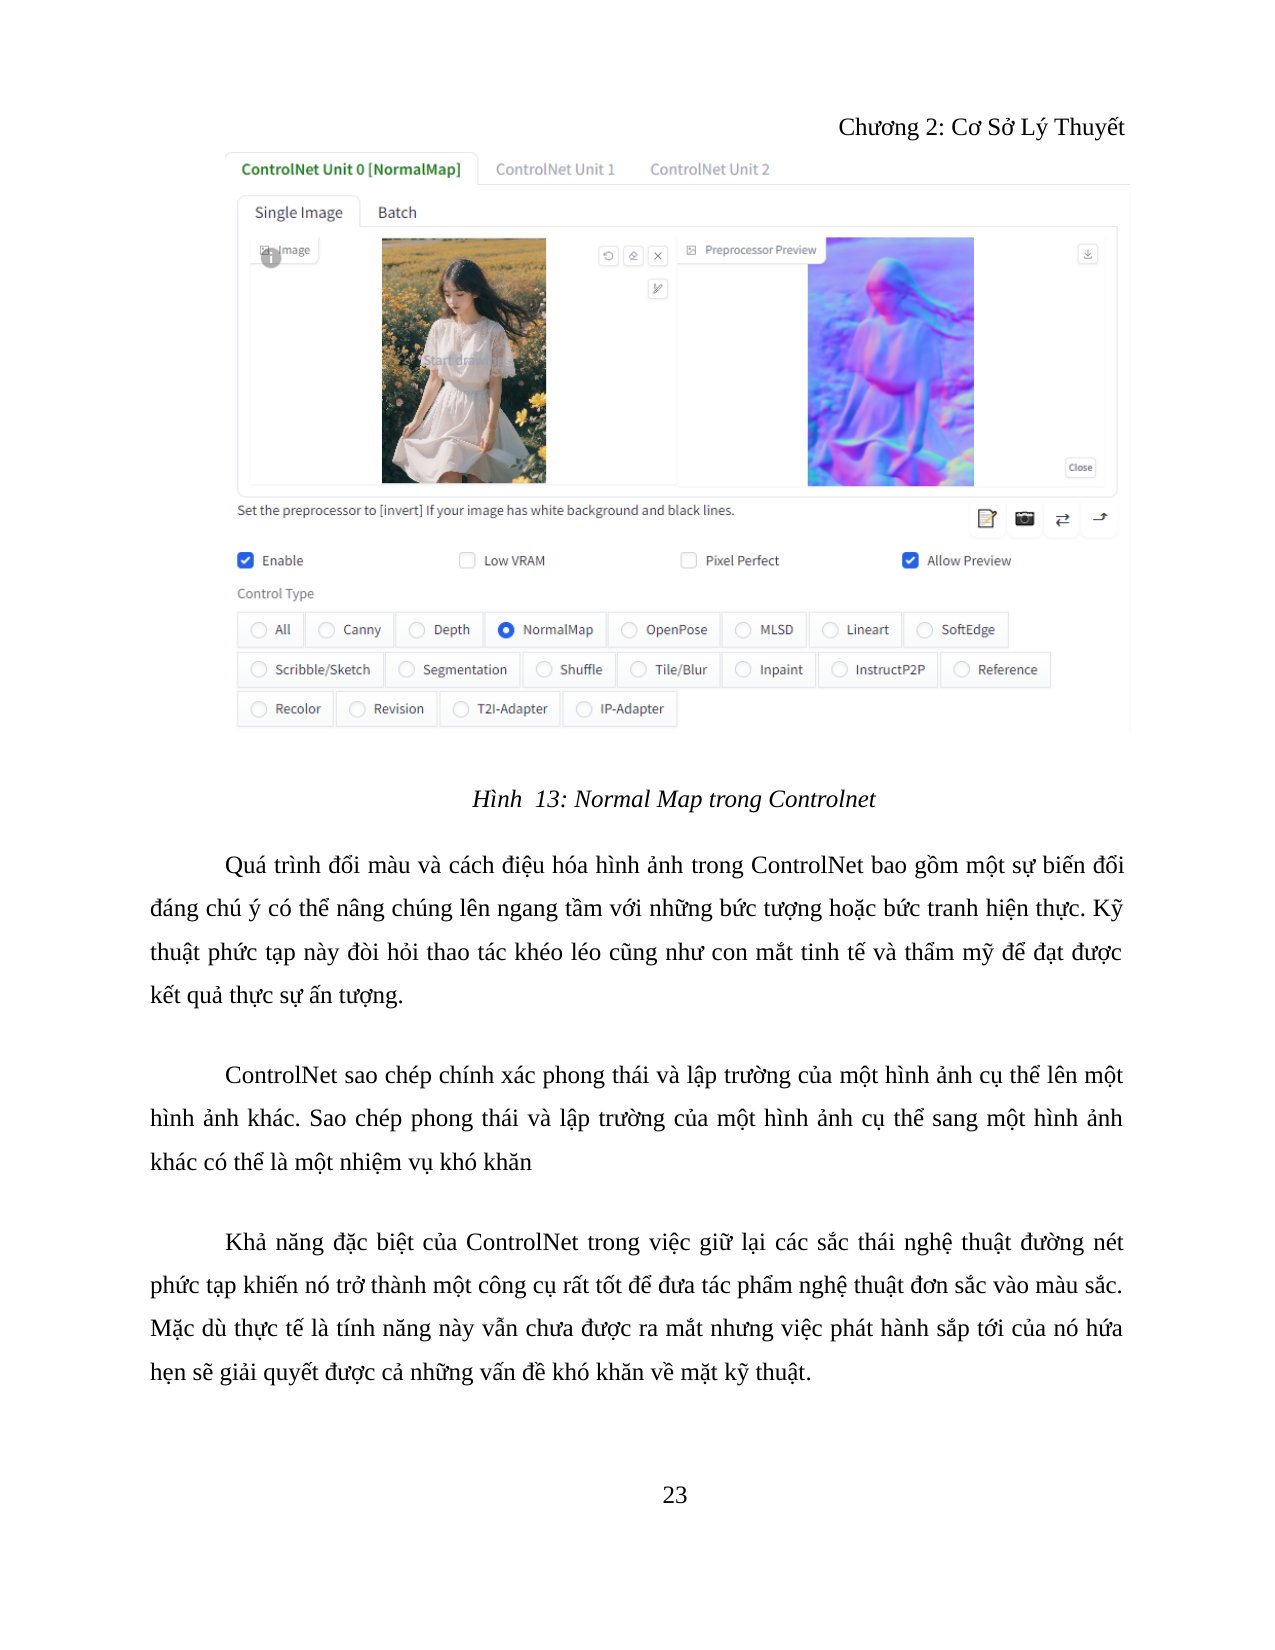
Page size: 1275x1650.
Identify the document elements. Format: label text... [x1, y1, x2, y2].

text Khả năng đặc biệt của ControlNet trong việc giữ lại các sắc thái nghệ thuật đường nét phức tạp khiến nó trở thành một công cụ rất tốt để đưa tác phẩm nghệ thuật đơn sắc vào màu sắc. Mặc dù thực tế là tính năng này vẫn chưa được ra mắt nhưng việc phát hành sắp tới của nó hứa hẹn sẽ giải quyết được cả những vấn đề khó khăn về mặt kỹ thuật. [150, 1227, 1125, 1385]
text Quá trình đổi màu và cách điệu hóa hình ảnh trong ControlNet bao gồm một sự biến đổi đáng chú ý có thể nâng chúng lên ngang tầm với những bức tượng hoặc bức tranh hiện thực. Kỹ thuật phức tạp này đòi hỏi thao tác khéo léo cũng như con mắt tinh tế và thẩm mỹ để đạt được kết quả thực sự ấn tượng. [150, 850, 1125, 1008]
text ControlNet sao chép chính xác phong thái và lập trường của một hình ảnh cụ thể lên một hình ảnh khác. Sao chép phong thái và lập trường của một hình ảnh cụ thể sang một hình ảnh khác có thể là một nhiệm vụ khó khăn [150, 1060, 1125, 1175]
text Hình 13: Normal Map trong Controlnet [150, 784, 1125, 813]
picture [225, 150, 1131, 733]
